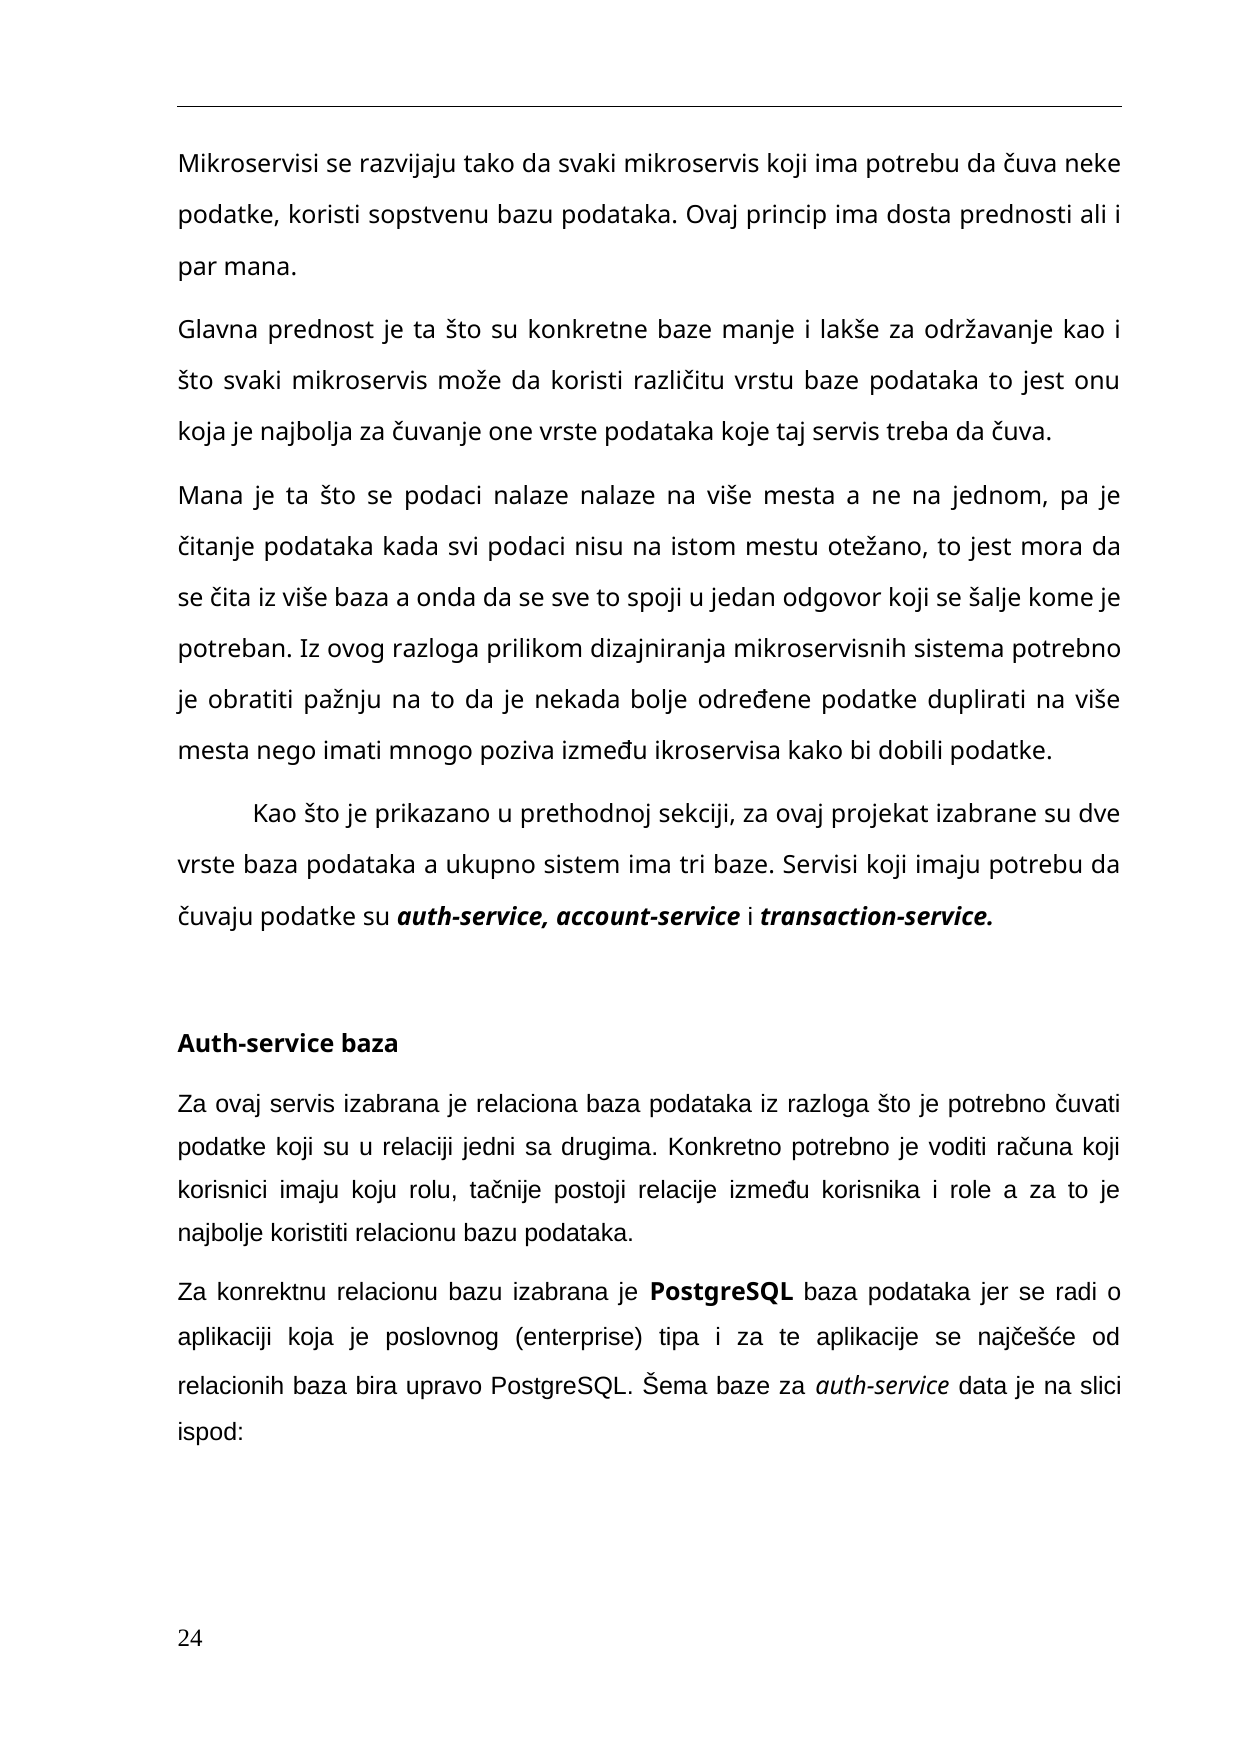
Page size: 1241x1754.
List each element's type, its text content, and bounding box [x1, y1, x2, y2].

text Glavna prednost je ta što su konkretne baze manje i lakše za održavanje kao i što svaki mikroservis može da koristi različitu vrstu baze podataka to jest onu koja je najbolja za čuvanje one vrste podataka koje taj servis treba da čuva. [177, 312, 1122, 448]
text Za ovaj servis izabrana je relaciona baza podataka iz razloga što je potrebno čuvati podatke koji su u relaciji jedni sa drugima. Konkretno potrebno je voditi računa koji korisnici imaju koju rolu, tačnije postoji relacije između korisnika i role a za to je najbolje koristiti relacionu bazu podataka. [177, 1089, 1122, 1247]
text Mikroservisi se razvijaju tako da svaki mikroservis koji ima potrebu da čuva neke podatke, koristi sopstvenu bazu podataka. Ovaj princip ima dosta prednosti ali i par mana. [177, 146, 1122, 282]
text Auth-service baza [177, 1025, 1122, 1059]
text Kao što je prikazano u prethodnoj sekciji, za ovaj projekat izabrane su dve vrste baza podataka a ukupno sistem ima tri baze. Servisi koji imaju potrebu da čuvaju podatke su auth-service, account-service i transaction-service. [177, 796, 1122, 932]
text Mana je ta što se podaci nalaze nalaze na više mesta a ne na jednom, pa je čitanje podataka kada svi podaci nisu na istom mestu otežano, to jest mora da se čita iz više baza a onda da se sve to spoji u jedan odgovor koji se šalje kome je potreban. Iz ovog razloga prilikom dizajniranja mikroservisnih sistema potrebno je obratiti pažnju na to da je nekada bolje određene podatke duplirati na više mesta nego imati mnogo poziva između ikroservisa kako bi dobili podatke. [177, 477, 1122, 767]
text Za konrektnu relacionu bazu izabrana je PostgreSQL baza podataka jer se radi o aplikaciji koja je poslovnog (enterprise) tipa i za te aplikacije se najčešće od relacionih baza bira upravo PostgreSQL. Šema baze za auth-service data je na slici ispod: [177, 1274, 1122, 1445]
